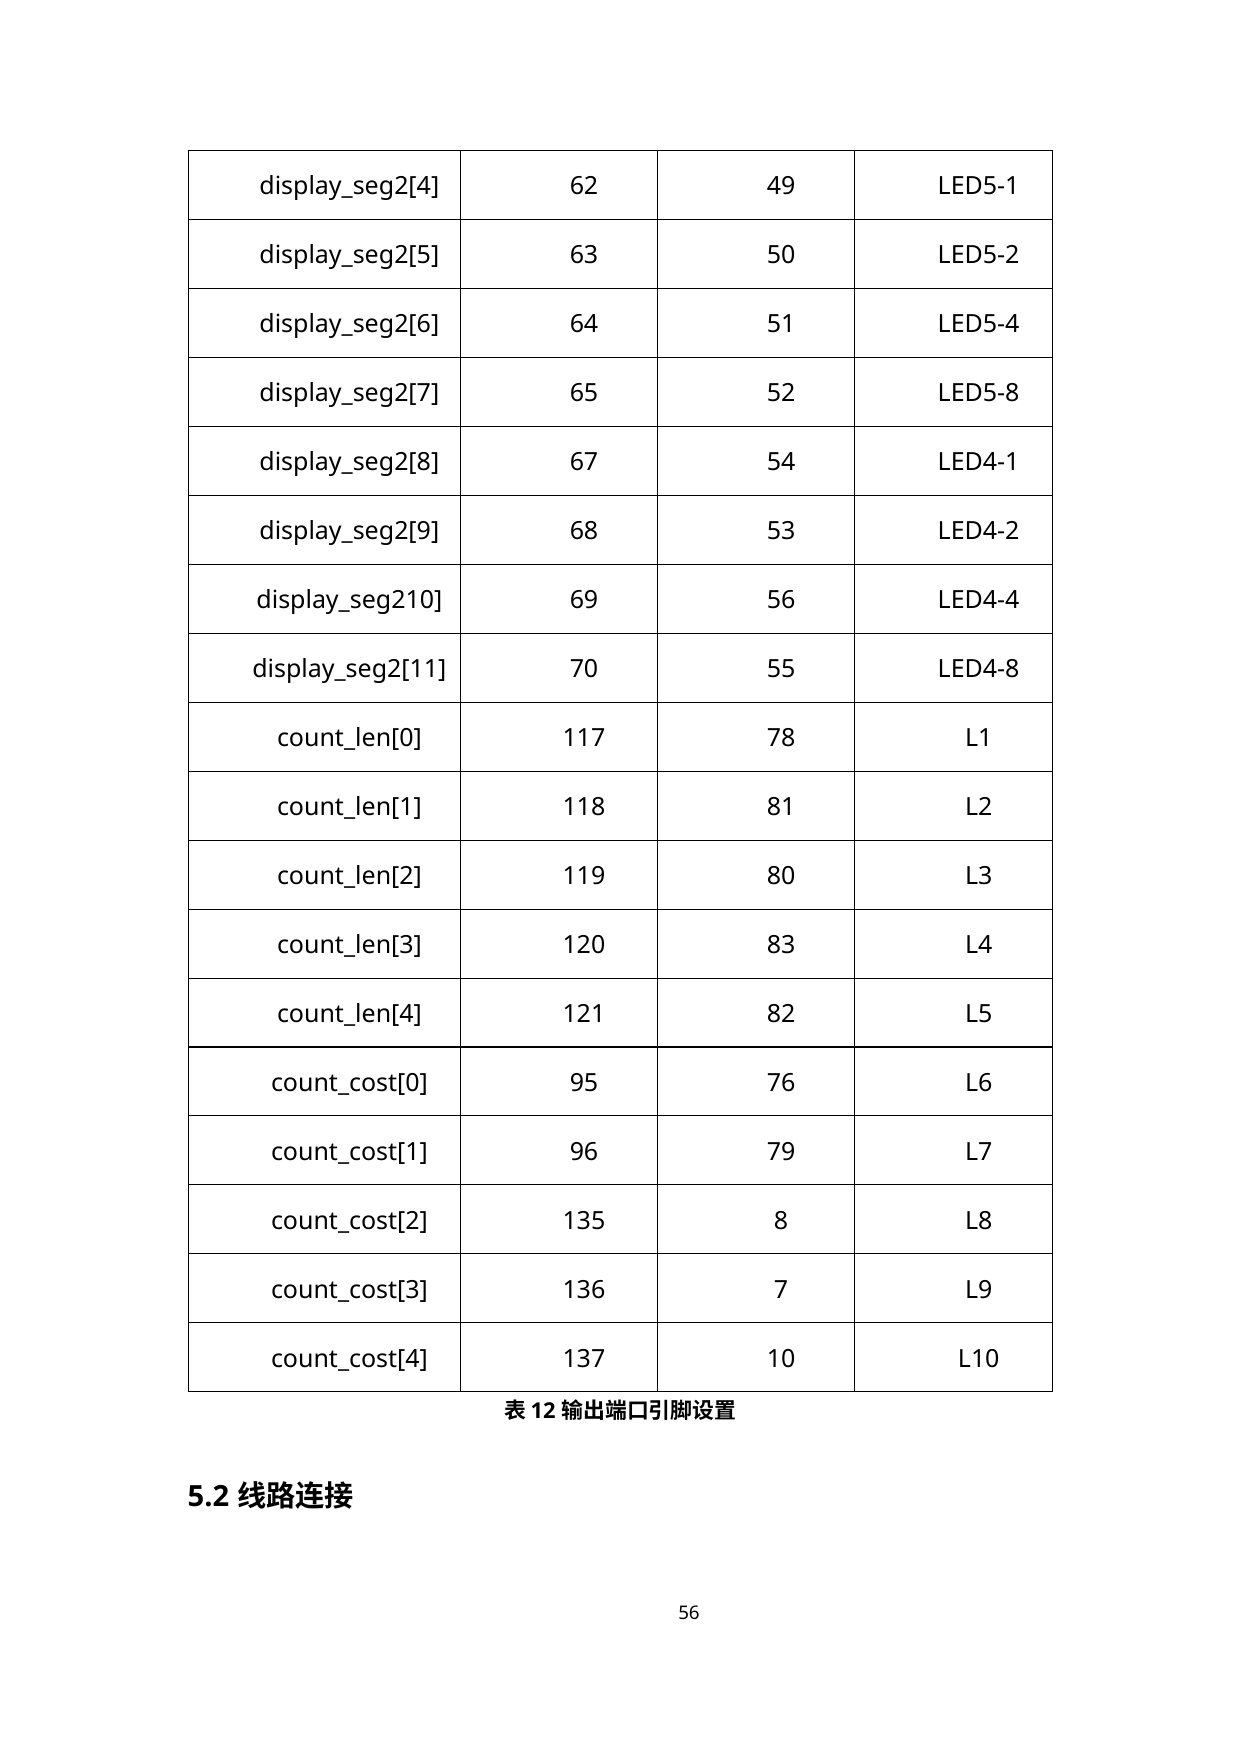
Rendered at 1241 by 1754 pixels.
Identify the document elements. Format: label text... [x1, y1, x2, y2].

table_cell display_seg2[11] [189, 634, 460, 702]
table_cell display_seg2[9] [189, 496, 460, 564]
table_cell 118 [461, 772, 657, 839]
table_cell count_len[0] [189, 703, 460, 771]
table_cell count_cost[0] [189, 1048, 460, 1115]
table_cell display_seg2[8] [189, 427, 460, 495]
table_cell 63 [461, 220, 657, 288]
table_cell count_len[1] [189, 772, 460, 839]
table_cell 50 [658, 220, 854, 288]
table_cell LED5-1 [855, 151, 1052, 219]
table_cell count_cost[1] [189, 1116, 460, 1184]
table_cell LED4-2 [855, 496, 1052, 564]
table_cell 52 [658, 358, 854, 426]
table_cell display_seg2[6] [189, 289, 460, 357]
table_cell 83 [658, 910, 854, 977]
table_cell 79 [658, 1116, 854, 1184]
table_cell 137 [461, 1323, 657, 1391]
table_cell 136 [461, 1254, 657, 1322]
table_cell display_seg2[4] [189, 151, 460, 219]
table_cell LED4-8 [855, 634, 1052, 702]
table_cell count_len[2] [189, 841, 460, 908]
table_cell 68 [461, 496, 657, 564]
table_cell 135 [461, 1185, 657, 1253]
table_cell 51 [658, 289, 854, 357]
table_cell 64 [461, 289, 657, 357]
table_cell count_len[4] [189, 979, 460, 1046]
table_cell 10 [658, 1323, 854, 1391]
text 表12 输出端口引脚设置 [187, 1392, 1053, 1426]
table_cell display_seg2[7] [189, 358, 460, 426]
table_cell 69 [461, 565, 657, 633]
table_cell 81 [658, 772, 854, 839]
table_cell 62 [461, 151, 657, 219]
subtitle 5.2 线路连接 [187, 1460, 1053, 1528]
table_cell 120 [461, 910, 657, 977]
table_cell L2 [855, 772, 1052, 839]
table_cell 121 [461, 979, 657, 1046]
table_cell LED5-8 [855, 358, 1052, 426]
table_cell 70 [461, 634, 657, 702]
table_cell L3 [855, 841, 1052, 908]
table_cell 55 [658, 634, 854, 702]
table_cell 8 [658, 1185, 854, 1253]
table_cell 96 [461, 1116, 657, 1184]
table_cell LED4-1 [855, 427, 1052, 495]
table_cell 56 [658, 565, 854, 633]
table_cell L6 [855, 1048, 1052, 1115]
table_cell L4 [855, 910, 1052, 977]
table_cell count_cost[2] [189, 1185, 460, 1253]
table_cell LED5-4 [855, 289, 1052, 357]
table_cell LED4-4 [855, 565, 1052, 633]
table_cell 54 [658, 427, 854, 495]
table_cell 78 [658, 703, 854, 771]
table_cell count_cost[3] [189, 1254, 460, 1322]
table_cell L7 [855, 1116, 1052, 1184]
table_cell L8 [855, 1185, 1052, 1253]
table_cell 119 [461, 841, 657, 908]
table_cell LED5-2 [855, 220, 1052, 288]
table_cell 95 [461, 1048, 657, 1115]
table_cell 80 [658, 841, 854, 908]
table_cell 82 [658, 979, 854, 1046]
table_cell 49 [658, 151, 854, 219]
table_cell 53 [658, 496, 854, 564]
table_cell count_len[3] [189, 910, 460, 977]
table_cell L5 [855, 979, 1052, 1046]
table_cell 76 [658, 1048, 854, 1115]
table_cell display_seg210] [189, 565, 460, 633]
table_cell 117 [461, 703, 657, 771]
table_cell display_seg2[5] [189, 220, 460, 288]
table_cell 65 [461, 358, 657, 426]
table_cell count_cost[4] [189, 1323, 460, 1391]
table_cell 7 [658, 1254, 854, 1322]
table_cell 67 [461, 427, 657, 495]
table_cell L10 [855, 1323, 1052, 1391]
table_cell L1 [855, 703, 1052, 771]
table_cell L9 [855, 1254, 1052, 1322]
